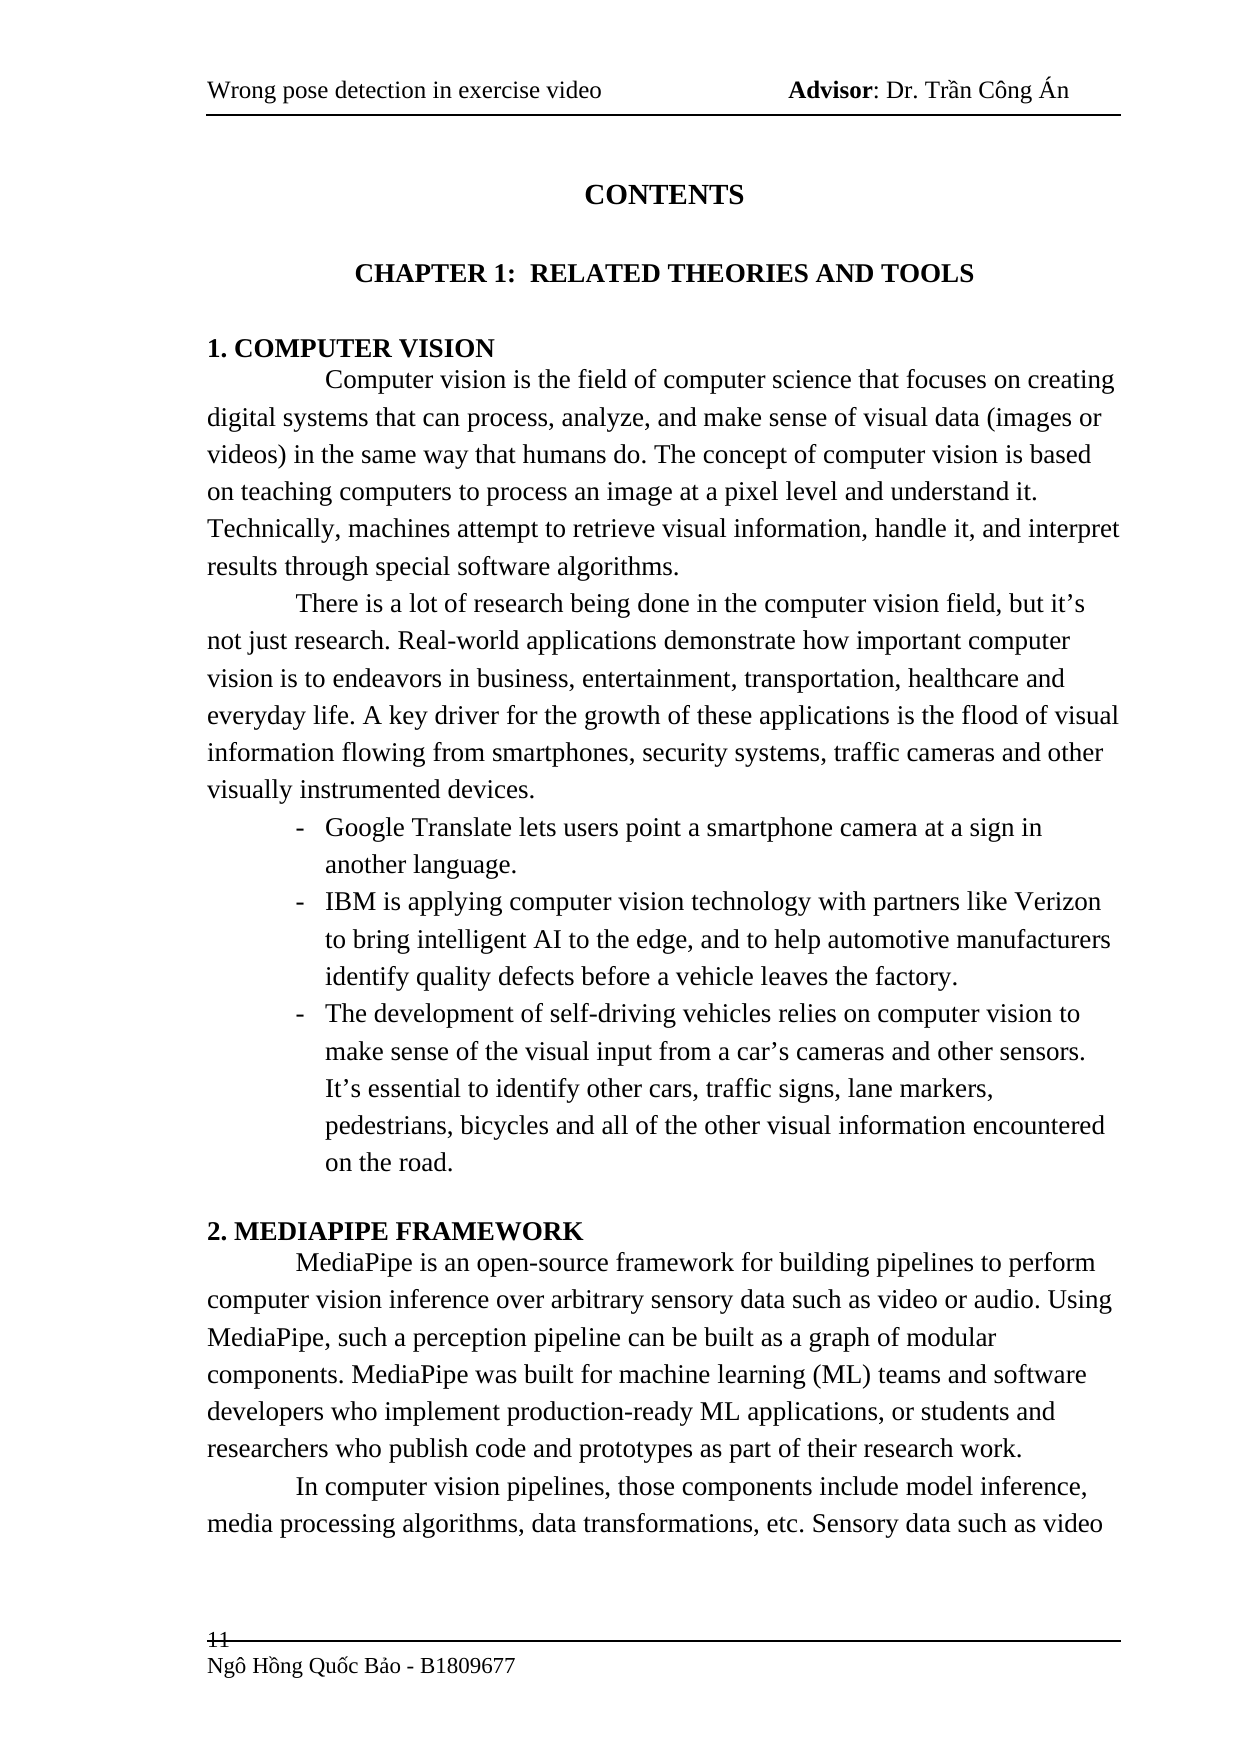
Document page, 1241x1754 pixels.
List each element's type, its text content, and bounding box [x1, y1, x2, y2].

text MediaPipe is an open-source framework for building pipelines to perform computer vision inference over arbitrary sensory data such as video or audio. Using MediaPipe, such a perception pipeline can be built as a graph of modular components. MediaPipe was built for machine learning (ML) teams and software developers who implement production-ready ML applications, or students and researchers who publish code and prototypes as part of their research work. [207, 1246, 1122, 1464]
text 2. MEDIAPIPE FRAMEWORK [207, 1215, 1122, 1246]
text Computer vision is the field of computer science that focuses on creating digital systems that can process, analyze, and make sense of visual data (images or videos) in the same way that humans do. The concept of computer vision is based on teaching computers to process an image at a pixel level and understand it. Technically, machines attempt to retrieve visual information, handle it, and interpret results through special software algorithms. [207, 363, 1122, 581]
text RELATED THEORIES AND TOOLS [207, 258, 1122, 289]
list Google Translate lets users point a smartphone camera at a sign in another language. [295, 811, 1122, 879]
list The development of self-driving vehicles relies on computer vision to make sense of the visual input from a car’s cameras and other sensors. It’s essential to identify other cars, traffic signs, lane markers, pedestrians, bicycles and all of the other visual information encountered on the road. [295, 997, 1122, 1178]
list IBM is applying computer vision technology with partners like Verizon to bring intelligent AI to the edge, and to help automotive manufacturers identify quality defects before a vehicle leaves the factory. [295, 885, 1122, 991]
text CONTENTS [207, 177, 1122, 211]
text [207, 1470, 1122, 1538]
text 1. COMPUTER VISION [207, 332, 1122, 363]
text There is a lot of research being done in the computer vision field, but it’s not just research. Real-world applications demonstrate how important computer vision is to endeavors in business, entertainment, transportation, healthcare and everyday life. A key driver for the growth of these applications is the flood of visual information flowing from smartphones, security systems, traffic cameras and other visually instrumented devices. [207, 587, 1122, 805]
